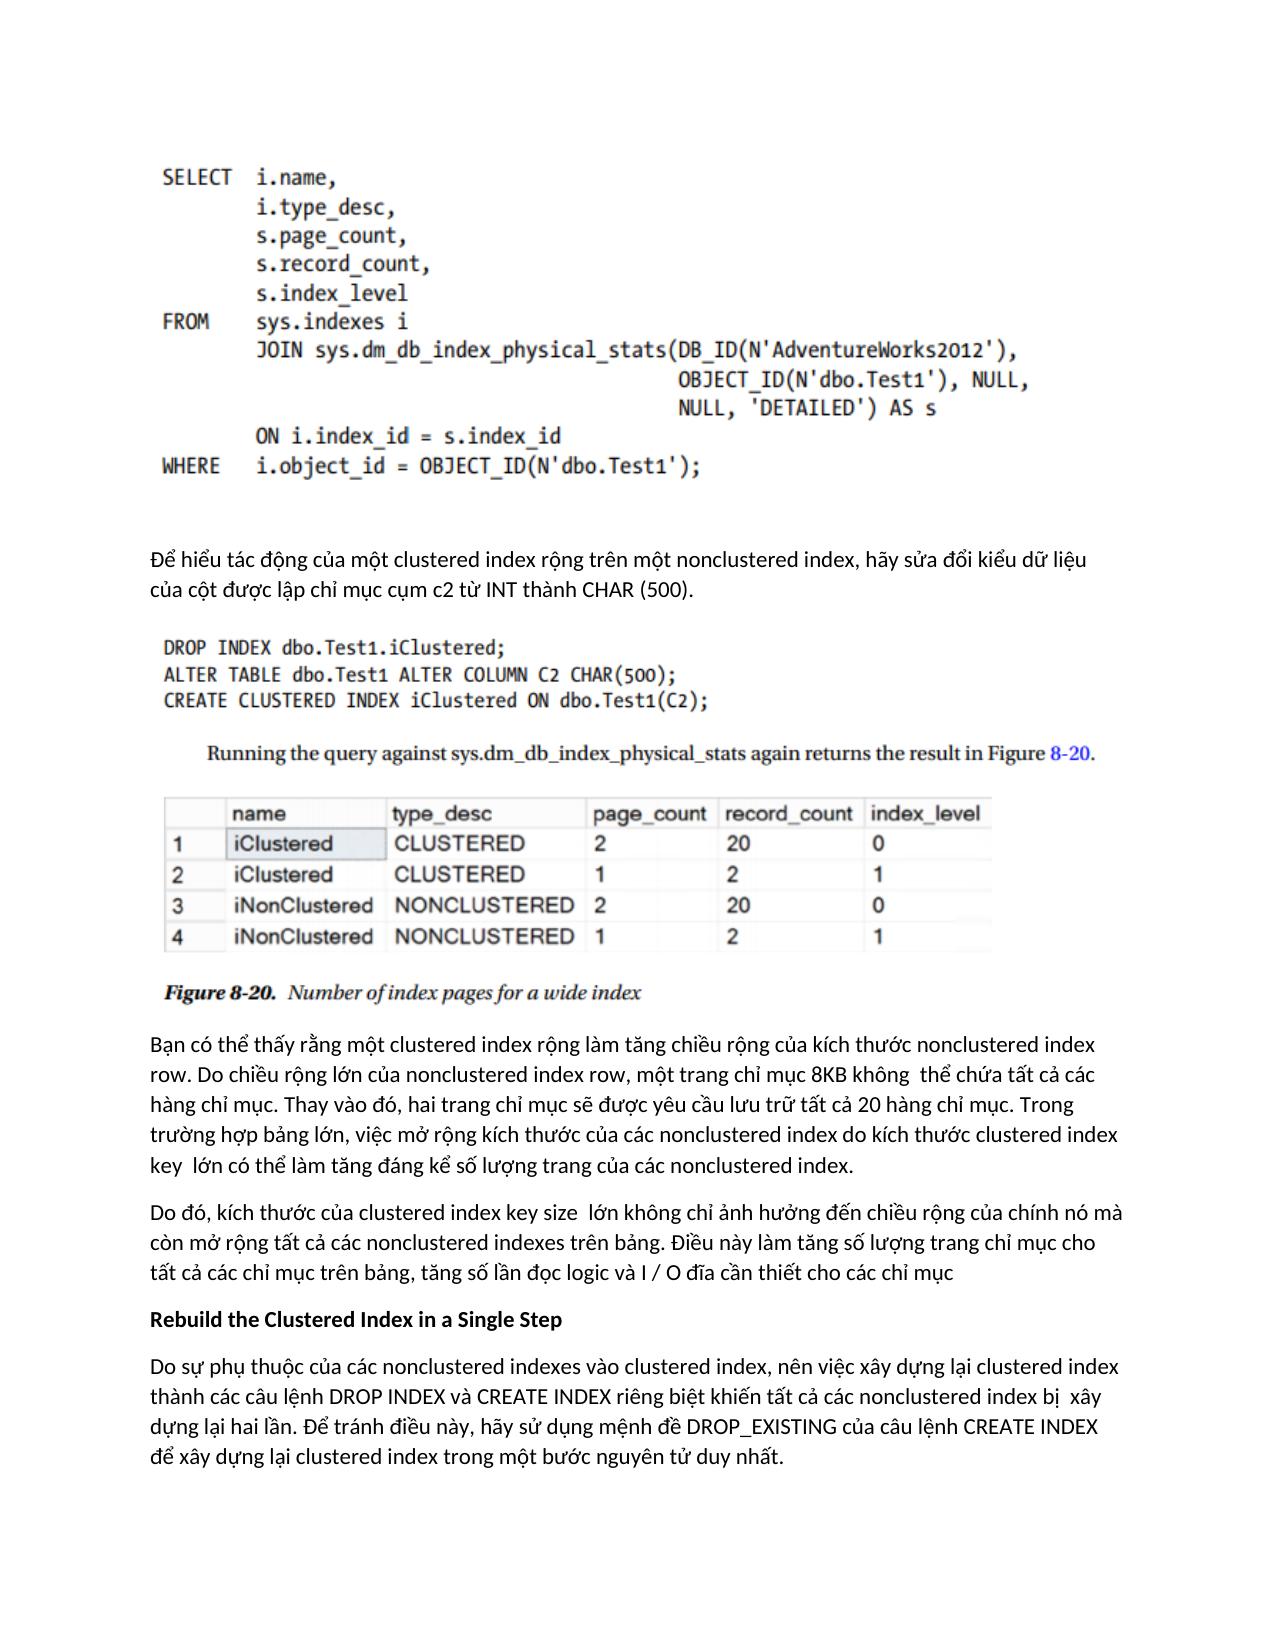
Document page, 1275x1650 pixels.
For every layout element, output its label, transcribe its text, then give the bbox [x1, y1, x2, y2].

picture [150, 150, 1063, 527]
text Do đó, kích thước của clustered index key size lớn không chỉ ảnh hưởng đến chiều rộng của chính nó mà còn mở rộng tất cả các nonclustered indexes trên bảng. Điều này làm tăng số lượng trang chỉ mục cho tất cả các chỉ mục trên bảng, tăng số lần đọc logic và I / O đĩa cần thiết cho các chỉ mục [150, 1198, 1125, 1286]
text Rebuild the Clustered Index in a Single Step [150, 1305, 1125, 1333]
text Do sự phụ thuộc của các nonclustered indexes vào clustered index, nên việc xây dựng lại clustered index thành các câu lệnh DROP INDEX và CREATE INDEX riêng biệt khiến tất cả các nonclustered index bị xây dựng lại hai lần. Để tránh điều này, hãy sử dụng mệnh đề DROP_EXISTING của câu lệnh CREATE INDEX để xây dựng lại clustered index trong một bước nguyên tử duy nhất. [150, 1352, 1125, 1470]
text Để hiểu tác động của một clustered index rộng trên một nonclustered index, hãy sửa đổi kiểu dữ liệu của cột được lập chỉ mục cụm c2 từ INT thành CHAR (500). [150, 545, 1125, 604]
picture [150, 622, 1125, 1011]
text Bạn có thể thấy rằng một clustered index rộng làm tăng chiều rộng của kích thước nonclustered index row. Do chiều rộng lớn của nonclustered index row, một trang chỉ mục 8KB không thể chứa tất cả các hàng chỉ mục. Thay vào đó, hai trang chỉ mục sẽ được yêu cầu lưu trữ tất cả 20 hàng chỉ mục. Trong trường hợp bảng lớn, việc mở rộng kích thước của các nonclustered index do kích thước clustered index key lớn có thể làm tăng đáng kể số lượng trang của các nonclustered index. [150, 1030, 1125, 1179]
